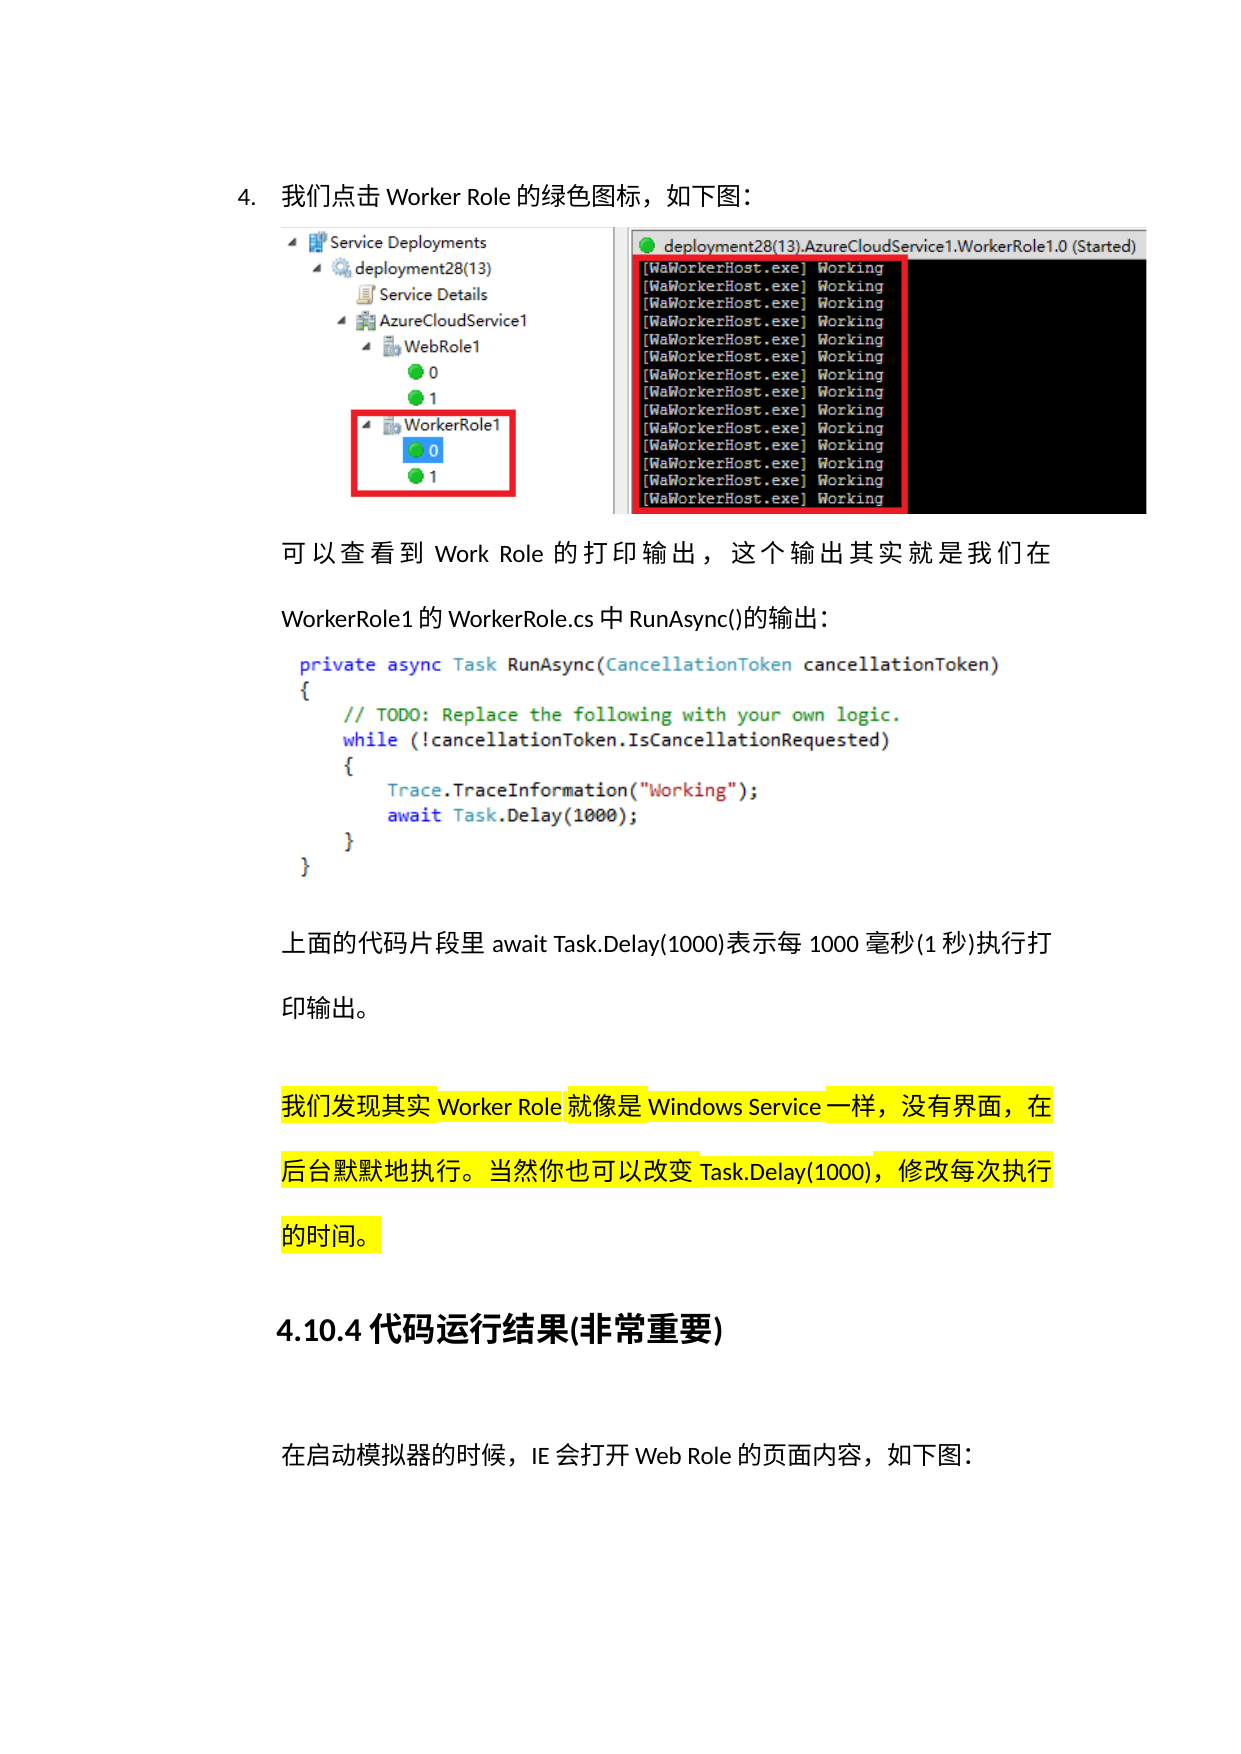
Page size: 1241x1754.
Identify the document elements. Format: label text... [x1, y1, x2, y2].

list 我们发现其实Worker Role就像是Windows Service一样，没有界面，在后台默默地执行。当然你也可以改变Task.Delay(1000)，修改每次执行的时间。 [281, 1072, 1053, 1156]
picture [281, 227, 1147, 514]
picture [281, 649, 1013, 883]
list 在启动模拟器的时候，IE会打开Web Role的页面内容，如下图： [281, 1421, 1053, 1486]
list 可以查看到Work Role的打印输出，这个输出其实就是我们在WorkerRole1的WorkerRole.cs中RunAsync()的输出： [281, 519, 1053, 649]
subtitle 代码运行结果(非常重要) [276, 1294, 1053, 1359]
list 我们发现其实Worker Role就像是Windows Service一样，没有界面，在后台默默地执行。当然你也可以改变Task.Delay(1000)，修改每次执行的时间。 [281, 1187, 1053, 1267]
list 上面的代码片段里await Task.Delay(1000)表示每1000毫秒(1秒)执行打印输出。 [281, 909, 1053, 1039]
list 我们点击Worker Role的绿色图标，如下图： [237, 162, 1053, 227]
